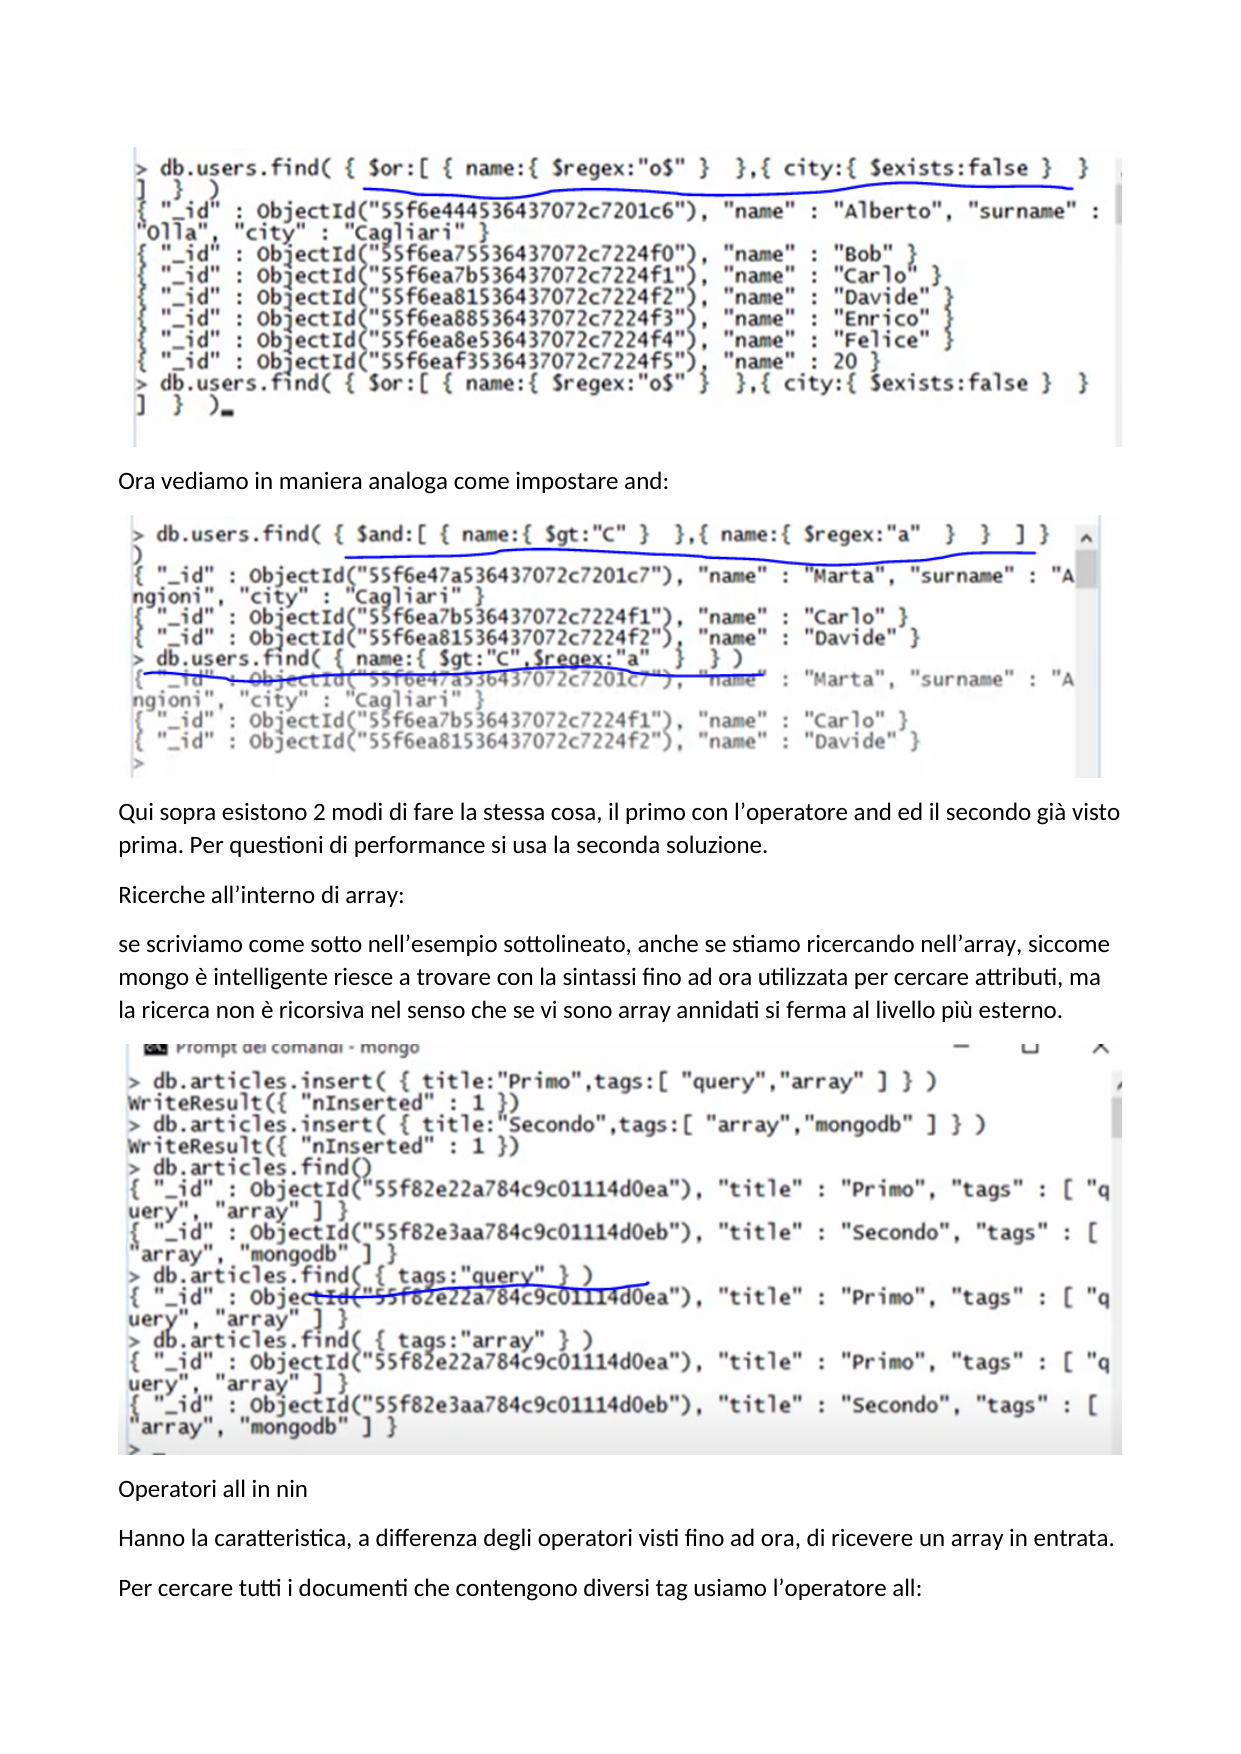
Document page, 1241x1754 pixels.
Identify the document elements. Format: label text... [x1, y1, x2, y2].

text Ricerche all’interno di array: [118, 879, 1122, 909]
text Qui sopra esistono 2 modi di fare la stessa cosa, il primo con l’operatore and ed il secondo già visto prima. Per questioni di performance si usa la seconda soluzione. [118, 797, 1122, 860]
text Per cercare tutti i documenti che contengono diversi tag usiamo l’operatore all: [118, 1572, 1122, 1603]
text Ora vediamo in maniera analoga come impostare and: [118, 465, 1122, 496]
picture [118, 1044, 1123, 1455]
picture [118, 515, 1123, 778]
text Operatori all in nin [118, 1473, 1122, 1503]
picture [118, 147, 1123, 447]
text se scriviamo come sotto nell’esempio sottolineato, anche se stiamo ricercando nell’array, siccome mongo è intelligente riesce a trovare con la sintassi fino ad ora utilizzata per cercare attributi, ma la ricerca non è ricorsiva nel senso che se vi sono array annidati si ferma al livello più esterno. [118, 929, 1122, 1025]
text Hanno la caratteristica, a differenza degli operatori visti fino ad ora, di ricevere un array in entrata. [118, 1523, 1122, 1553]
